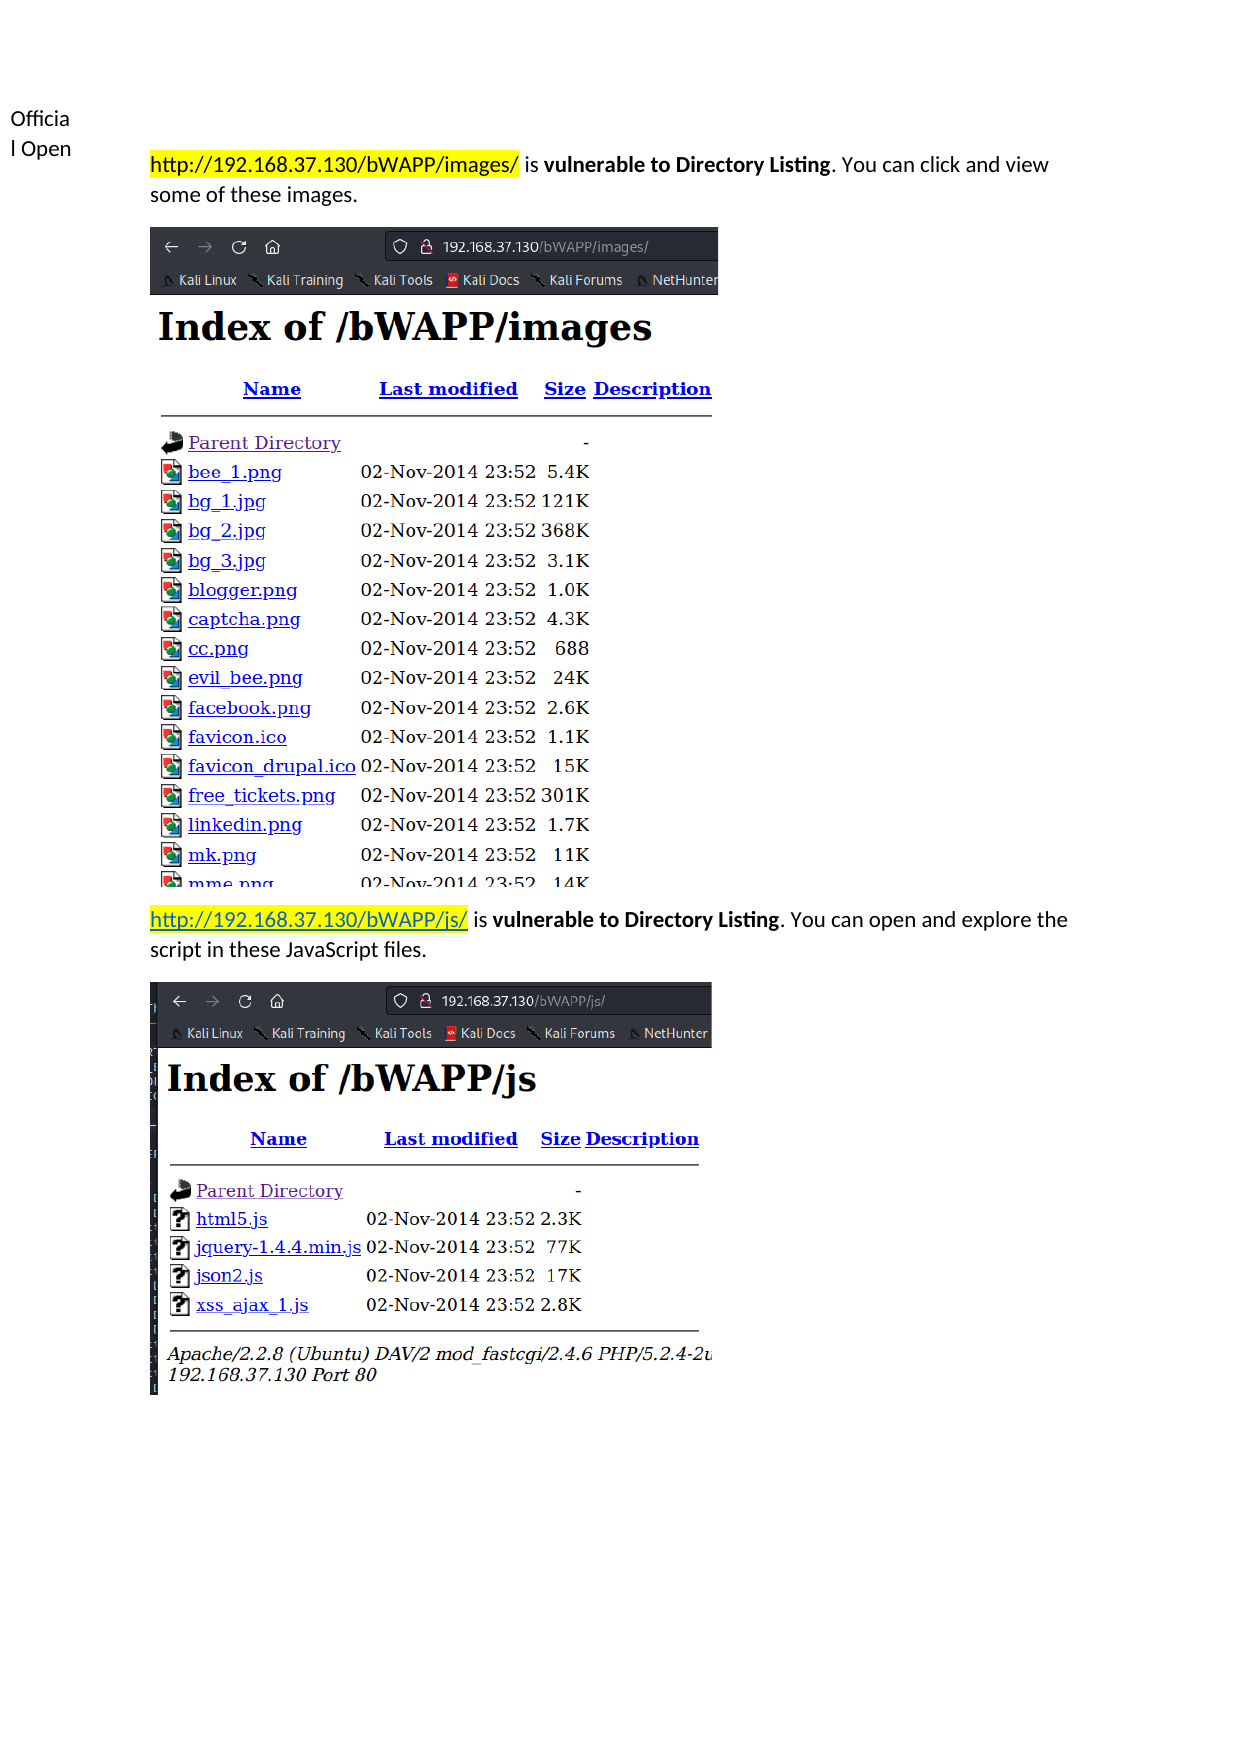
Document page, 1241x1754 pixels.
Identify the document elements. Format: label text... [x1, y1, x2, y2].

text http://192.168.37.130/bWAPP/images/ is vulnerable to Directory Listing. You can click and view some of these images. [150, 150, 1090, 208]
picture [150, 982, 712, 1395]
text http://192.168.37.130/bWAPP/js/ is vulnerable to Directory Listing. You can open and explore the script in these JavaScript files. [150, 905, 1090, 963]
picture [150, 227, 719, 887]
